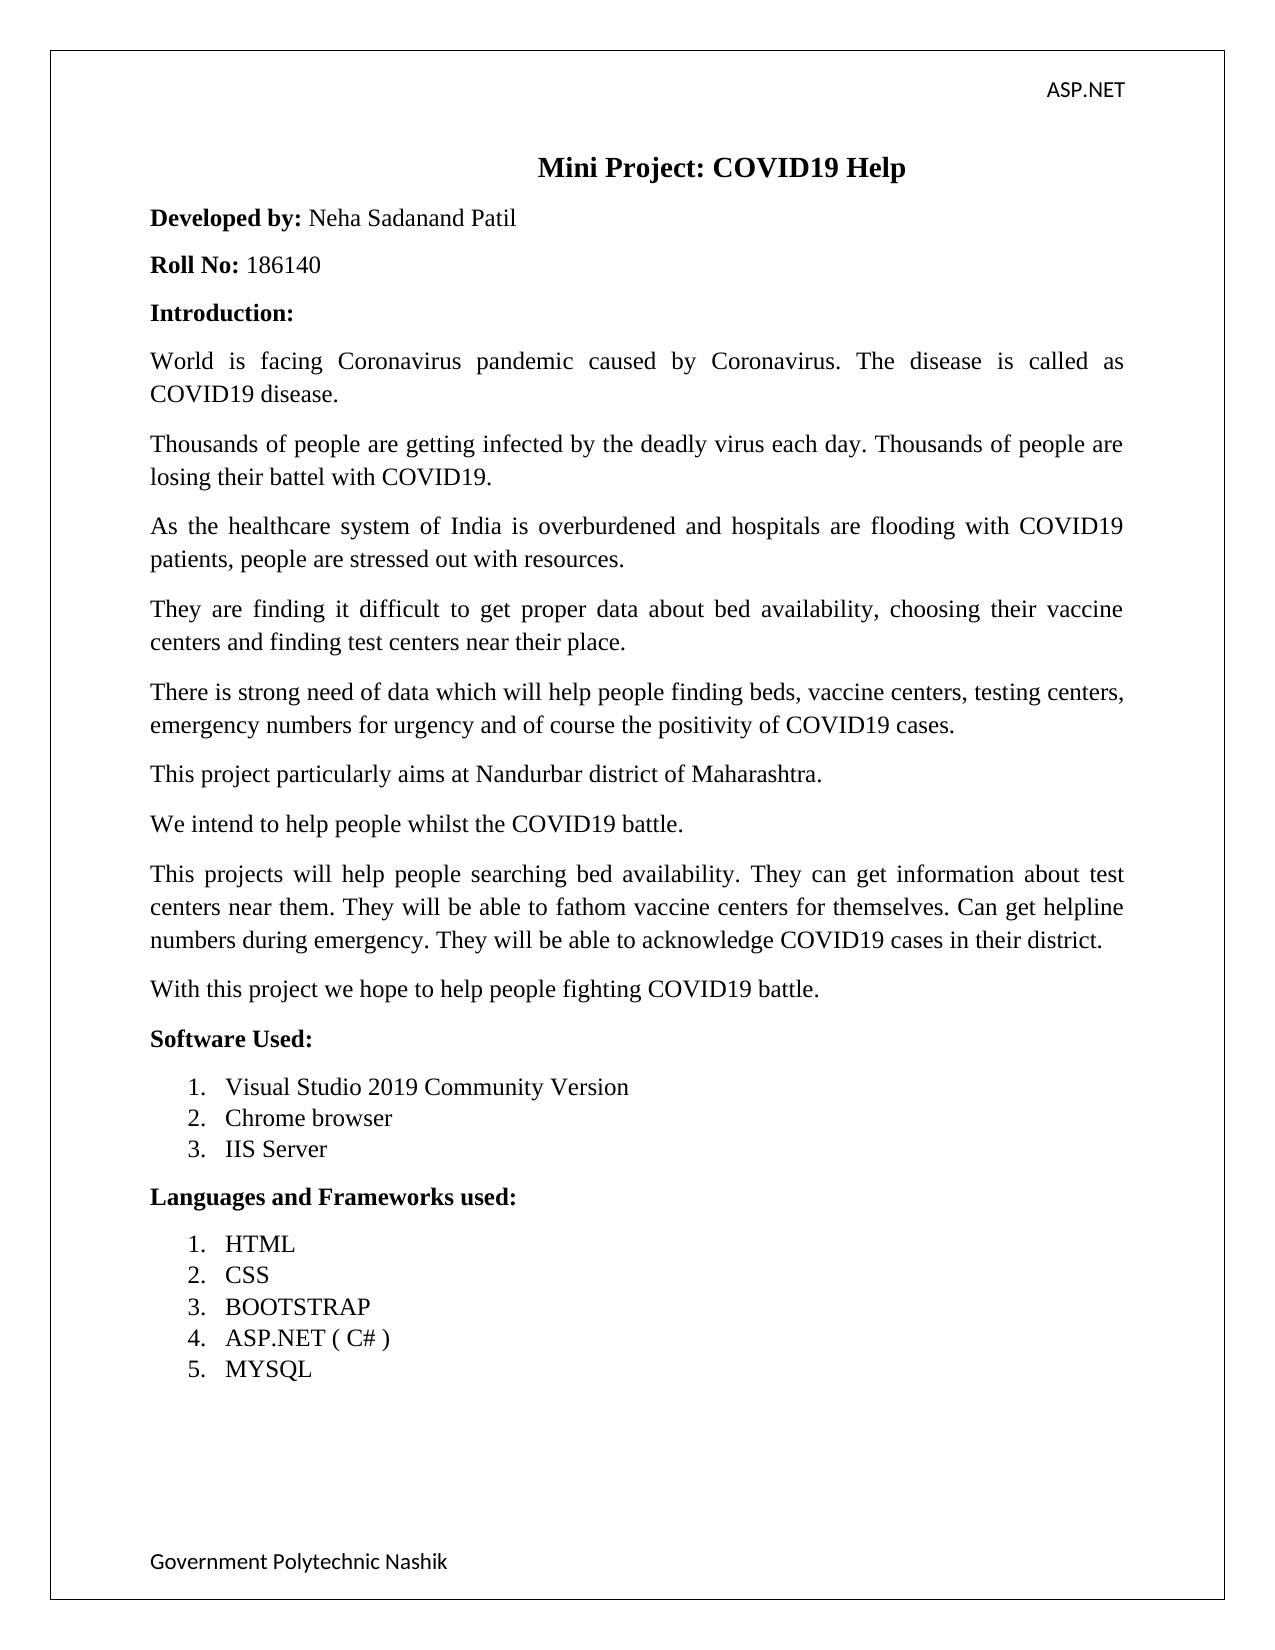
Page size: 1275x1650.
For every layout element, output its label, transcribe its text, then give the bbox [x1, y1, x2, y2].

list ASP.NET ( C# ) [187, 1323, 1125, 1351]
text This projects will help people searching bed availability. They can get information about test centers near them. They will be able to fathom vaccine centers for themselves. Can get helpline numbers during emergency. They will be able to acknowledge COVID19 cases in their district. [150, 859, 1125, 954]
text Thousands of people are getting infected by the deadly virus each day. Thousands of people are losing their battel with COVID19. [150, 429, 1125, 490]
text Software Used: [150, 1024, 1125, 1053]
list BOOTSTRAP [187, 1292, 1125, 1320]
list MYSQL [187, 1354, 1125, 1382]
text This project particularly aims at Nandurbar district of Maharashtra. [150, 759, 1125, 788]
list Chrome browser [187, 1103, 1125, 1132]
text There is strong need of data which will help people finding beds, vaccine centers, testing centers, emergency numbers for urgency and of course the positivity of COVID19 cases. [150, 677, 1125, 738]
list Visual Studio 2019 Community Version [187, 1072, 1125, 1101]
text As the healthcare system of India is overburdened and hospitals are flooding with COVID19 patients, people are stressed out with resources. [150, 511, 1125, 573]
text We intend to help people whilst the COVID19 battle. [150, 809, 1125, 838]
text They are finding it difficult to get proper data about bed availability, choosing their vaccine centers and finding test centers near their place. [150, 594, 1125, 656]
text Languages and Frameworks used: [150, 1182, 1125, 1211]
text Mini Project: COVID19 Help [150, 150, 1125, 183]
list IIS Server [187, 1134, 1125, 1163]
text With this project we hope to help people fighting COVID19 battle. [150, 974, 1125, 1003]
list HTML [187, 1229, 1125, 1258]
list CSS [187, 1261, 1125, 1289]
text Introduction: [150, 298, 1125, 327]
text Developed by: Neha Sadanand Patil [150, 203, 1125, 232]
text Roll No: 186140 [150, 251, 1125, 279]
text World is facing Coronavirus pandemic caused by Coronavirus. The disease is called as COVID19 disease. [150, 346, 1125, 408]
